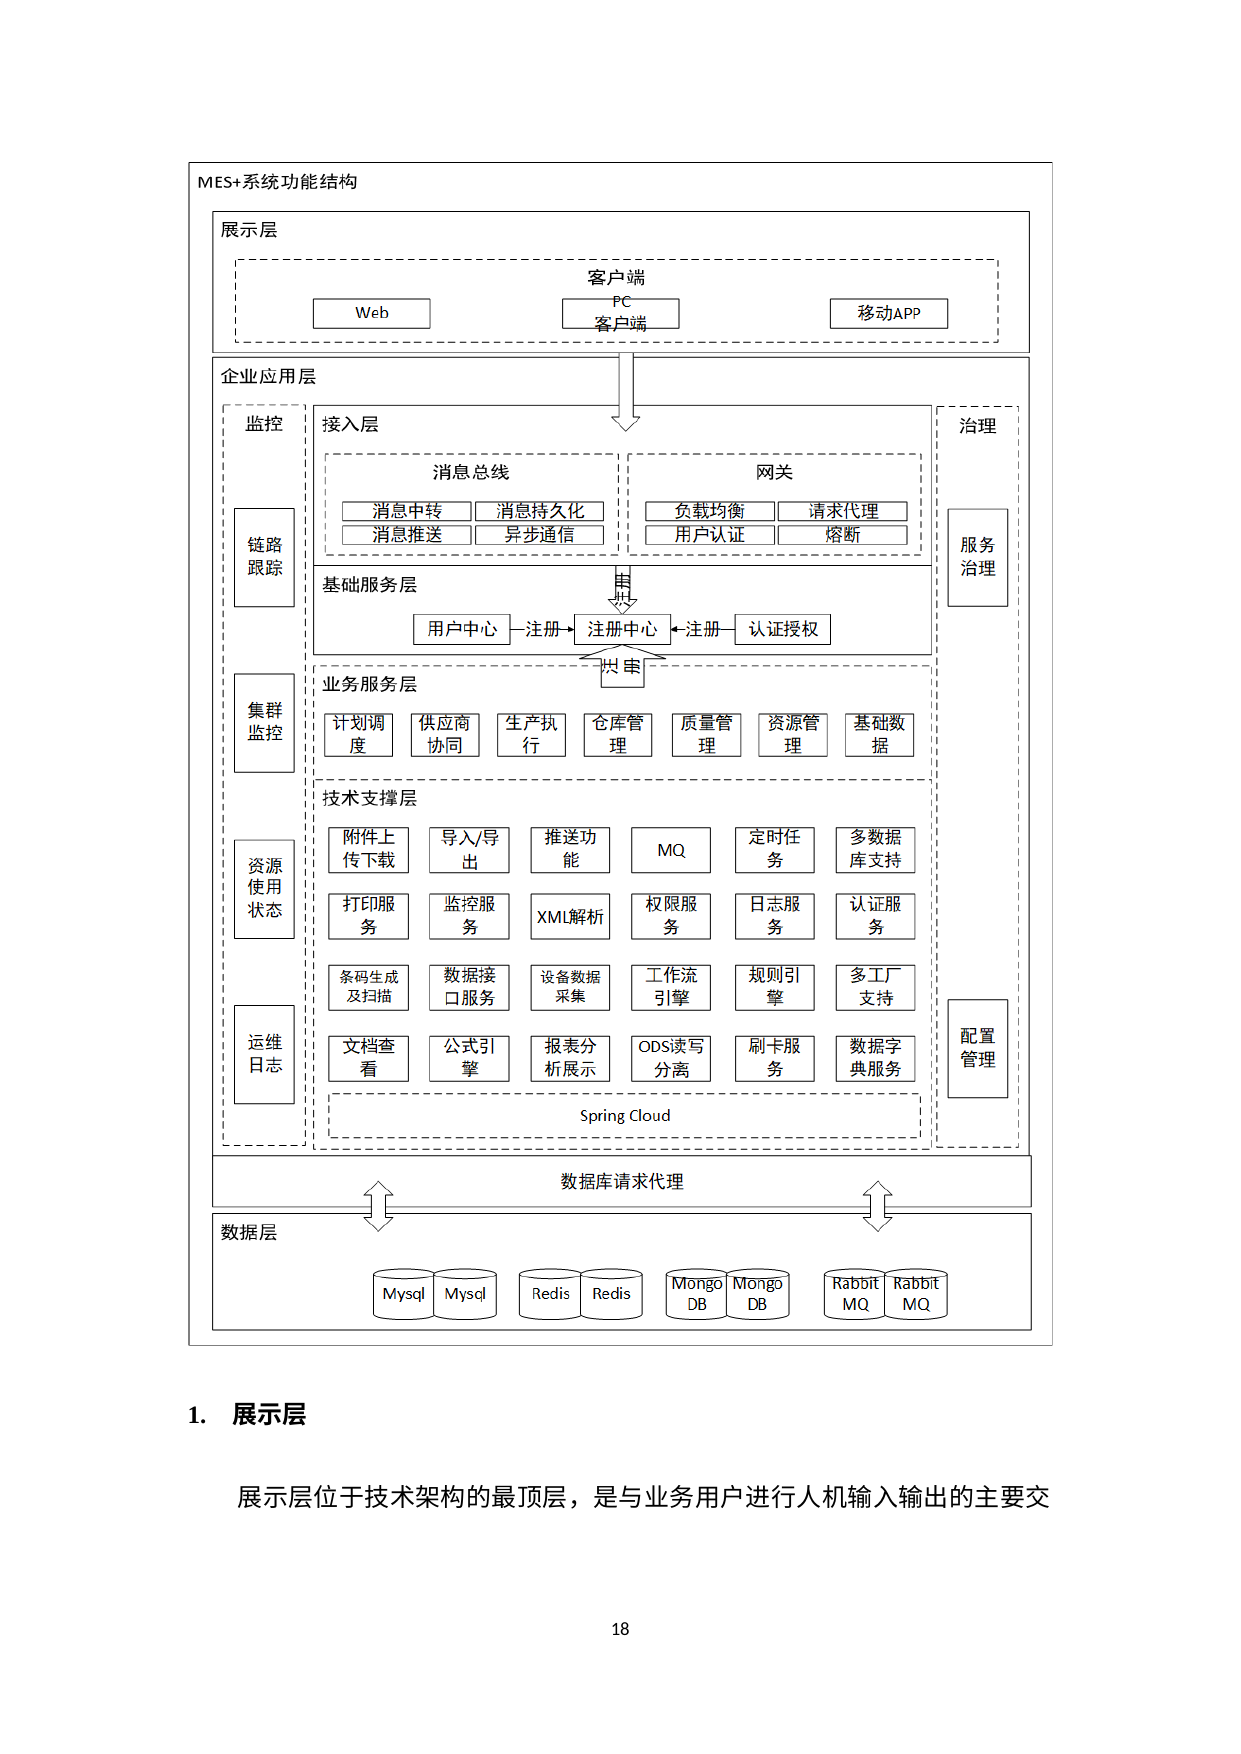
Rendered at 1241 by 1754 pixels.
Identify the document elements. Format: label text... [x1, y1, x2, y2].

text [187, 1463, 1053, 1528]
list 展示层 [187, 1380, 1053, 1445]
picture [187, 162, 1053, 1346]
